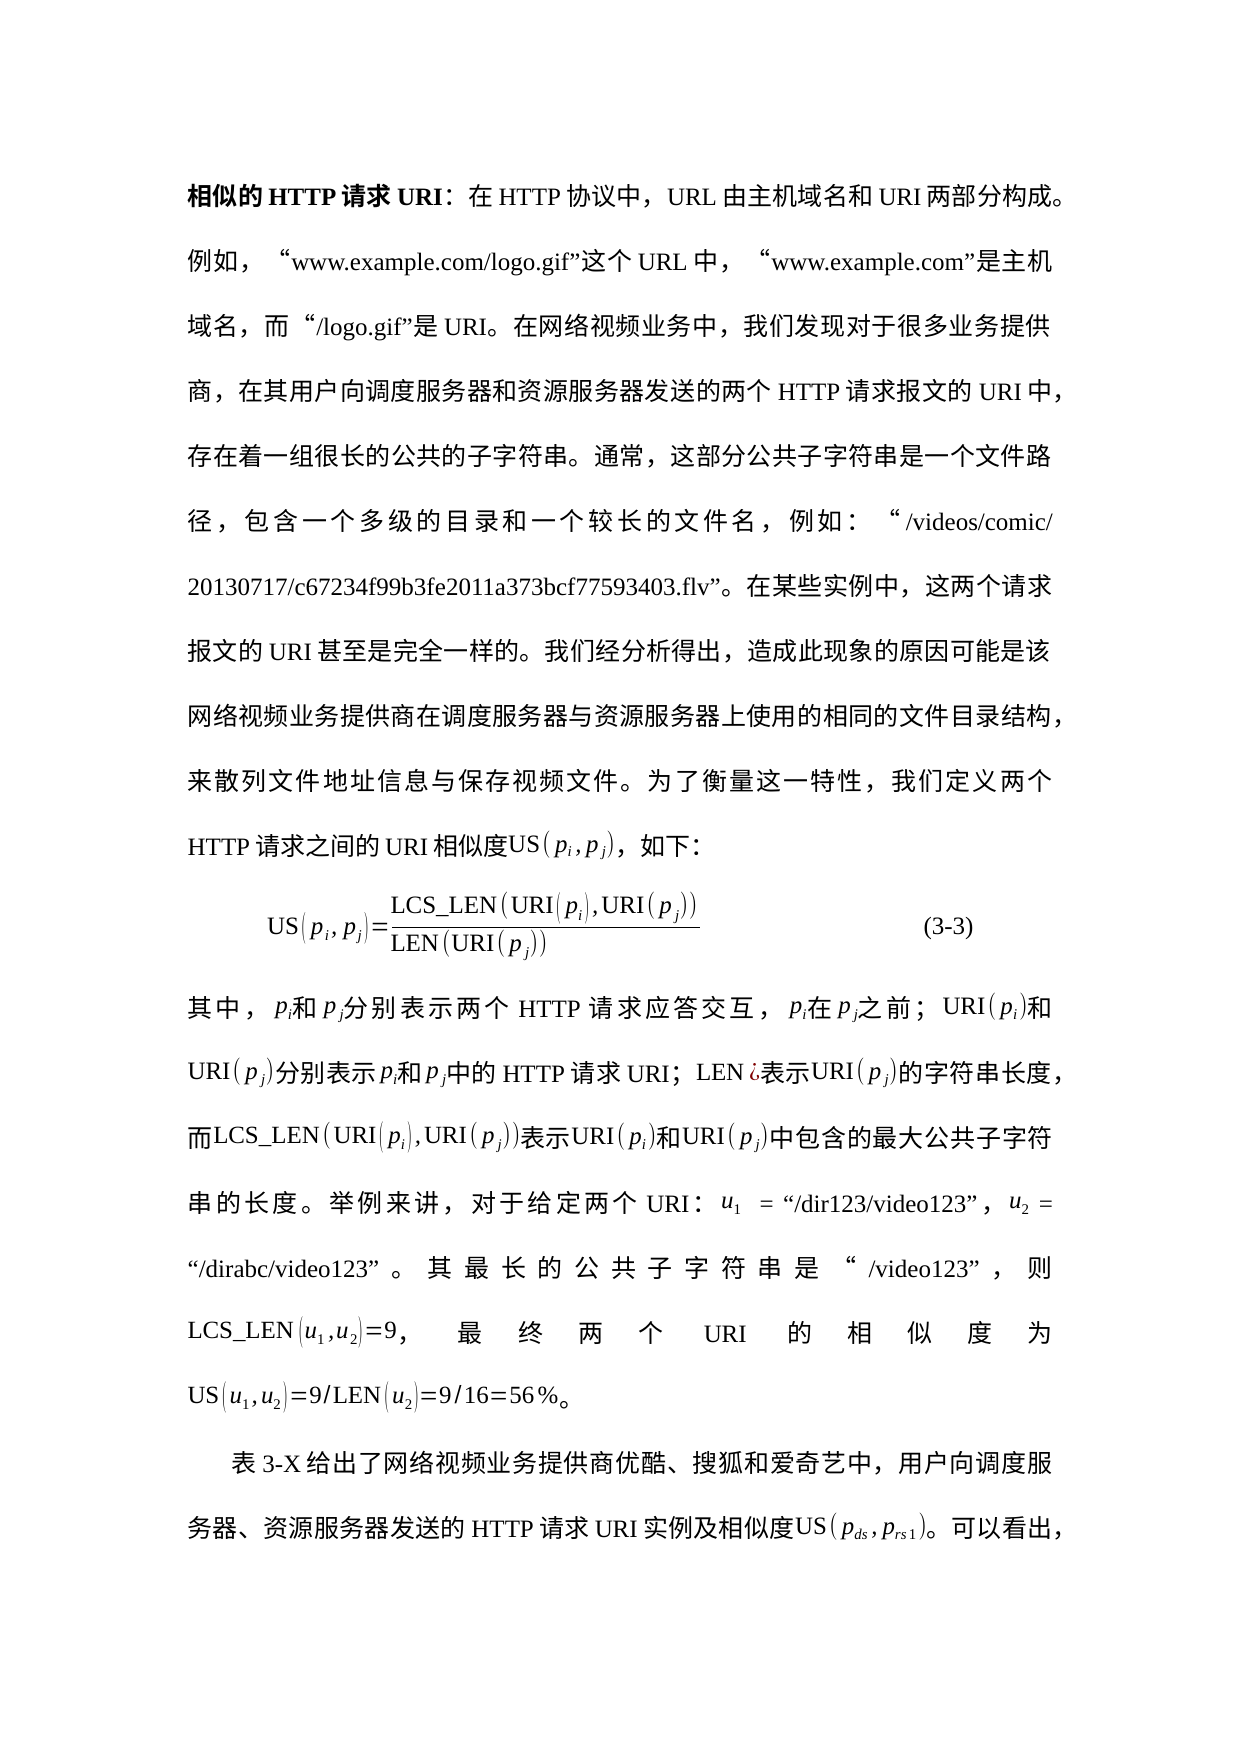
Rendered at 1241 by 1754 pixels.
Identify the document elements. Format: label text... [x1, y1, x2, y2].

text (3-3) [187, 877, 1053, 974]
text 相似的HTTP请求URI：在HTTP协议中，URL由主机域名和URI两部分构成。例如，“www.example.com/logo.gif”这个URL中，“www.example.com”是主机域名，而“/logo.gif”是URI。在网络视频业务中，我们发现对于很多业务提供商，在其用户向调度服务器和资源服务器发送的两个HTTP请求报文的 URI中，存在着一组很长的公共的子字符串。通常，这部分公共子字符串是一个文件路径，包含一个多级的目录和一个较长的文件名，例如：“/videos/comic/20130717/c67234f99b3fe2011a373bcf77593403.flv”。在某些实例中，这两个请求报文的URI甚至是完全一样的。我们经分析得出，造成此现象的原因可能是该网络视频业务提供商在调度服务器与资源服务器上使用的相同的文件目录结构，来散列文件地址信息与保存视频文件。为了衡量这一特性，我们定义两个HTTP请求之间的URI相似度，如下： [187, 162, 1053, 877]
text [187, 1429, 1053, 1559]
text 其中，和分别表示两个HTTP请求应答交互，在之前；和分别表示和中的HTTP请求URI；表示的字符串长度，而表示和中包含的最大公共子字符串的长度。举例来讲，对于给定两个URI： = “/dir123/video123”， = “/dirabc/video123”。其最长的公共子字符串是“/video123”，则，最终两个URI的相似度为。 [187, 974, 1053, 1429]
